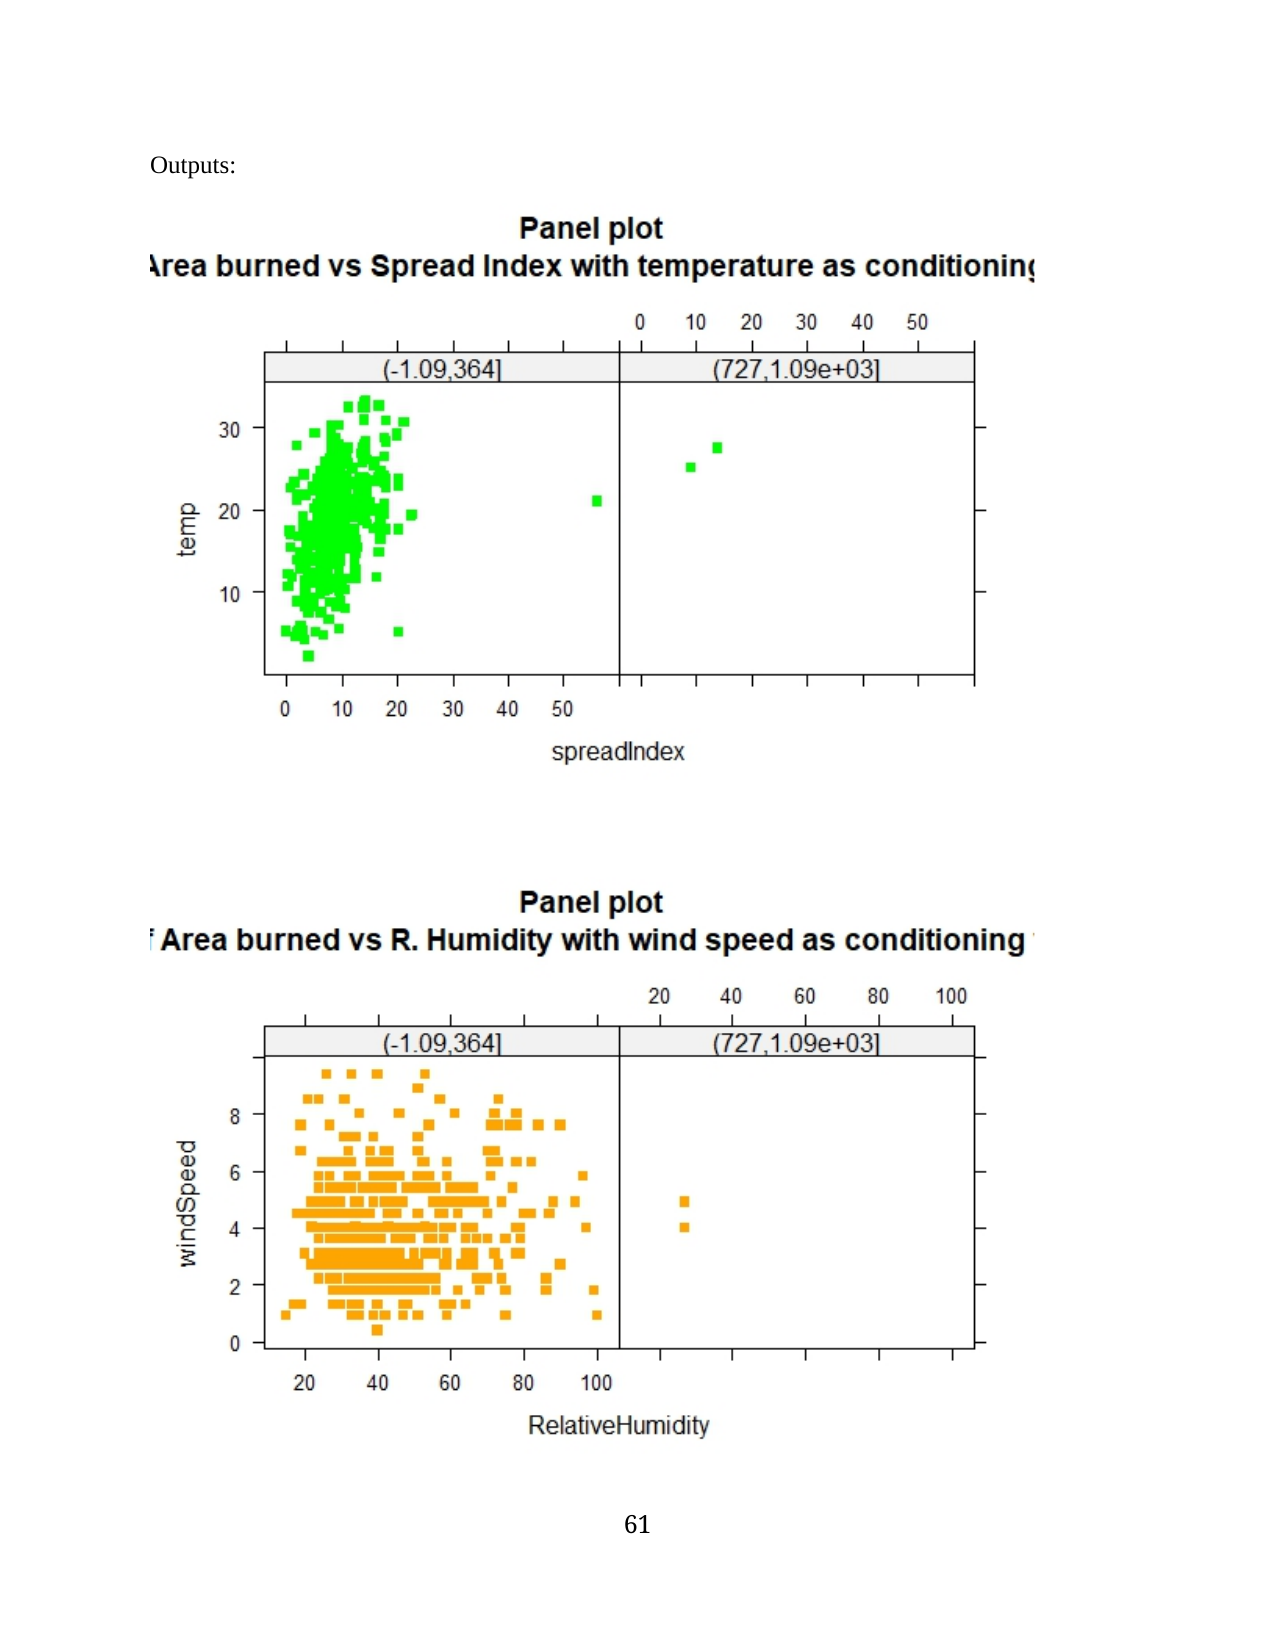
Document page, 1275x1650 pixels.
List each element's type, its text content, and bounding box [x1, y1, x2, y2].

text Outputs: [150, 150, 1125, 179]
picture [150, 203, 1035, 798]
picture [150, 877, 1035, 1472]
